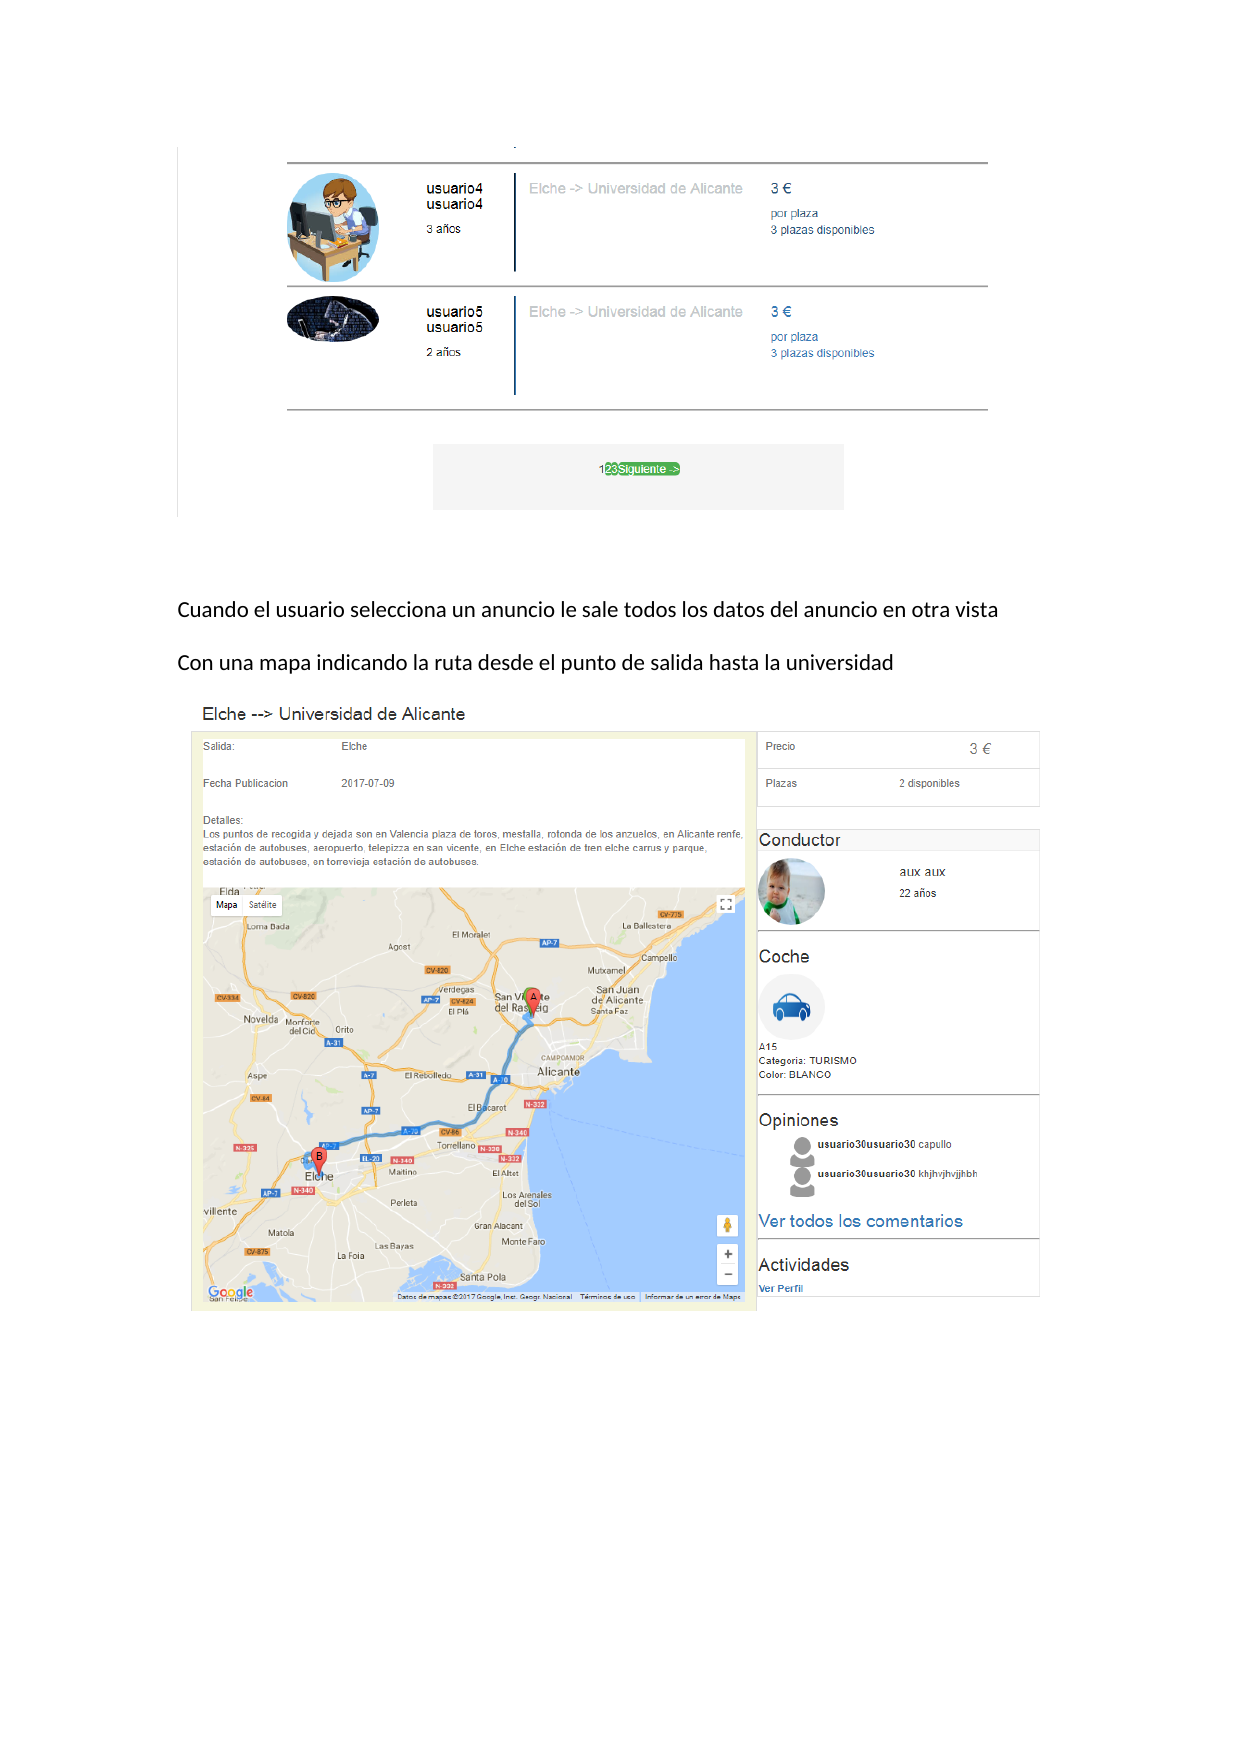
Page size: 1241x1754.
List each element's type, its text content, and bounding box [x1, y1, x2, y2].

picture [177, 701, 1063, 1311]
picture [177, 147, 1063, 517]
text Con una mapa indicando la ruta desde el punto de salida hasta la universidad [177, 648, 1063, 676]
text Cuando el usuario selecciona un anuncio le sale todos los datos del anuncio en otra vista [177, 595, 1063, 623]
